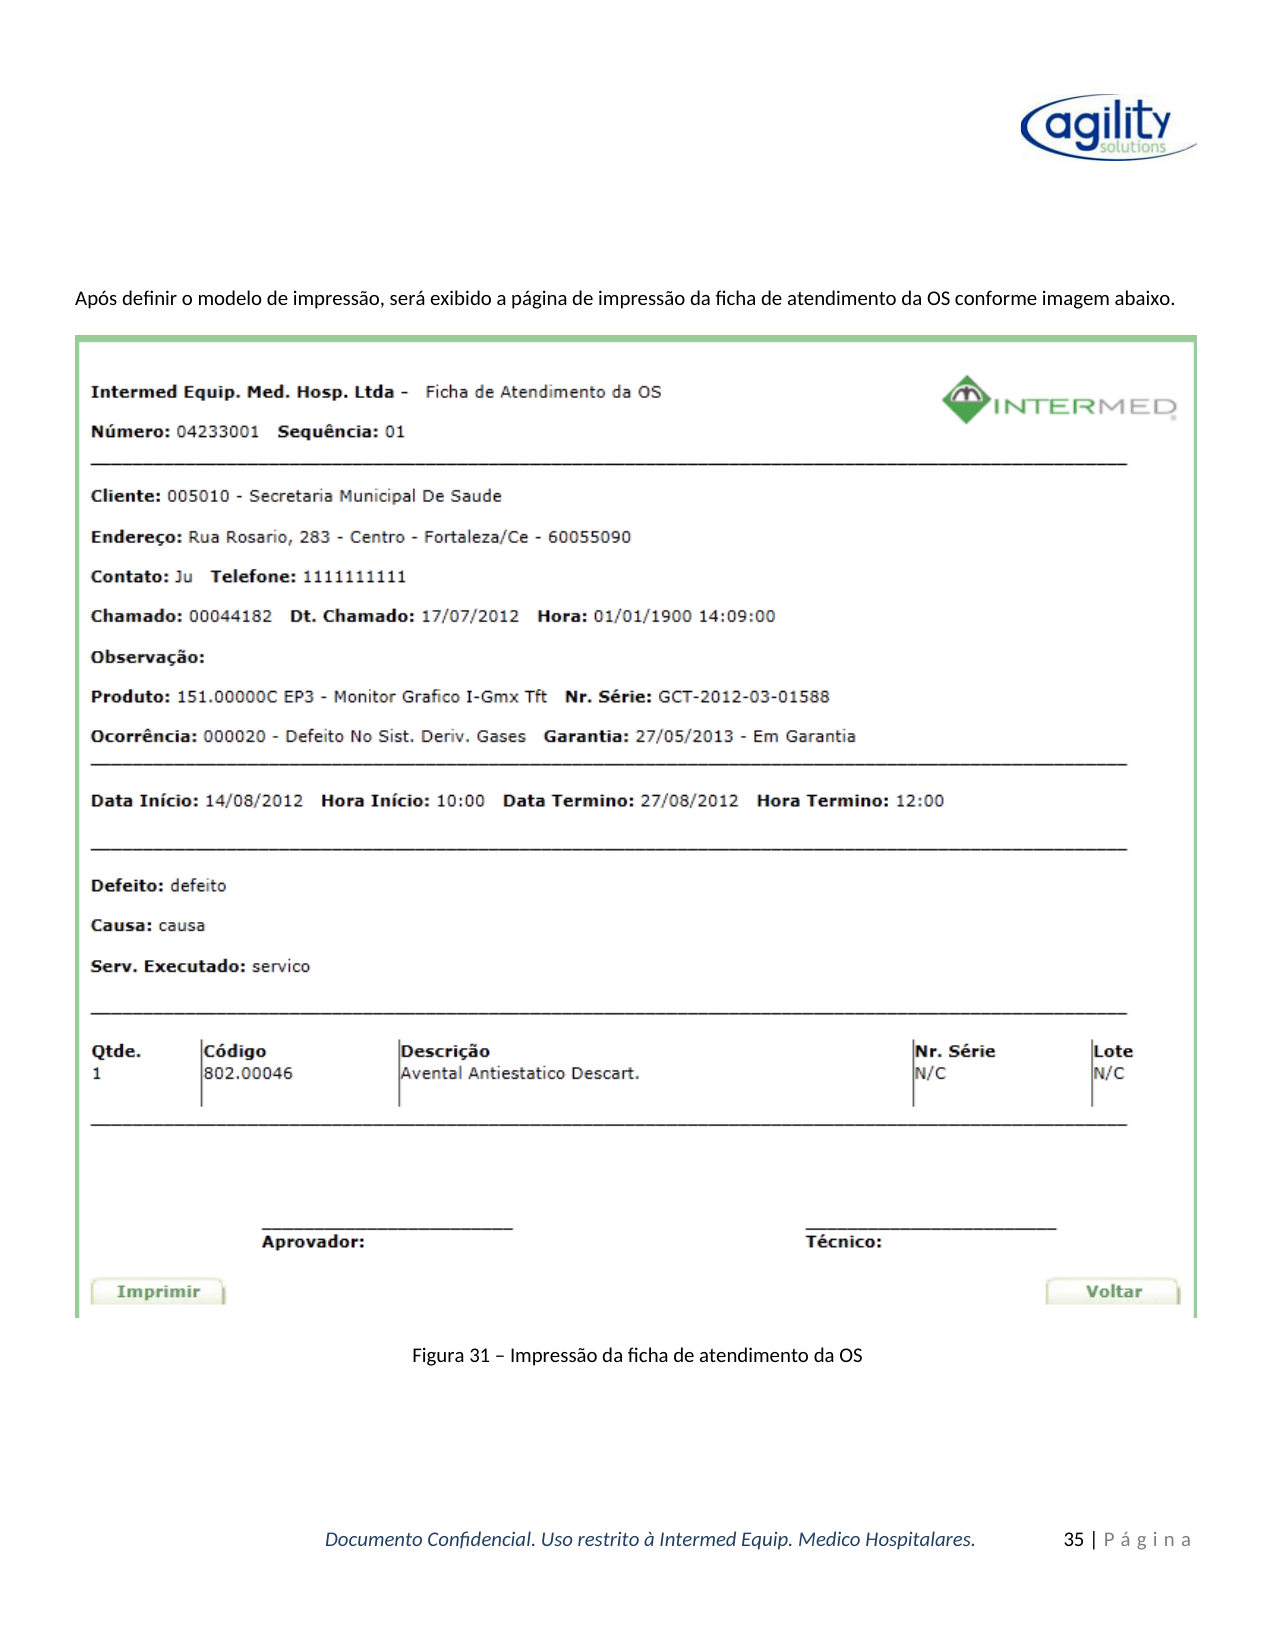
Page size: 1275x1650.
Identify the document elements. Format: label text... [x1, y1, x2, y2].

text Figura 31 – Impressão da ficha de atendimento da OS [75, 1342, 1200, 1368]
picture [75, 335, 1197, 1318]
text Após definir o modelo de impressão, será exibido a página de impressão da ficha de atendimento da OS conforme imagem abaixo. [75, 285, 1200, 311]
picture [1020, 94, 1198, 161]
